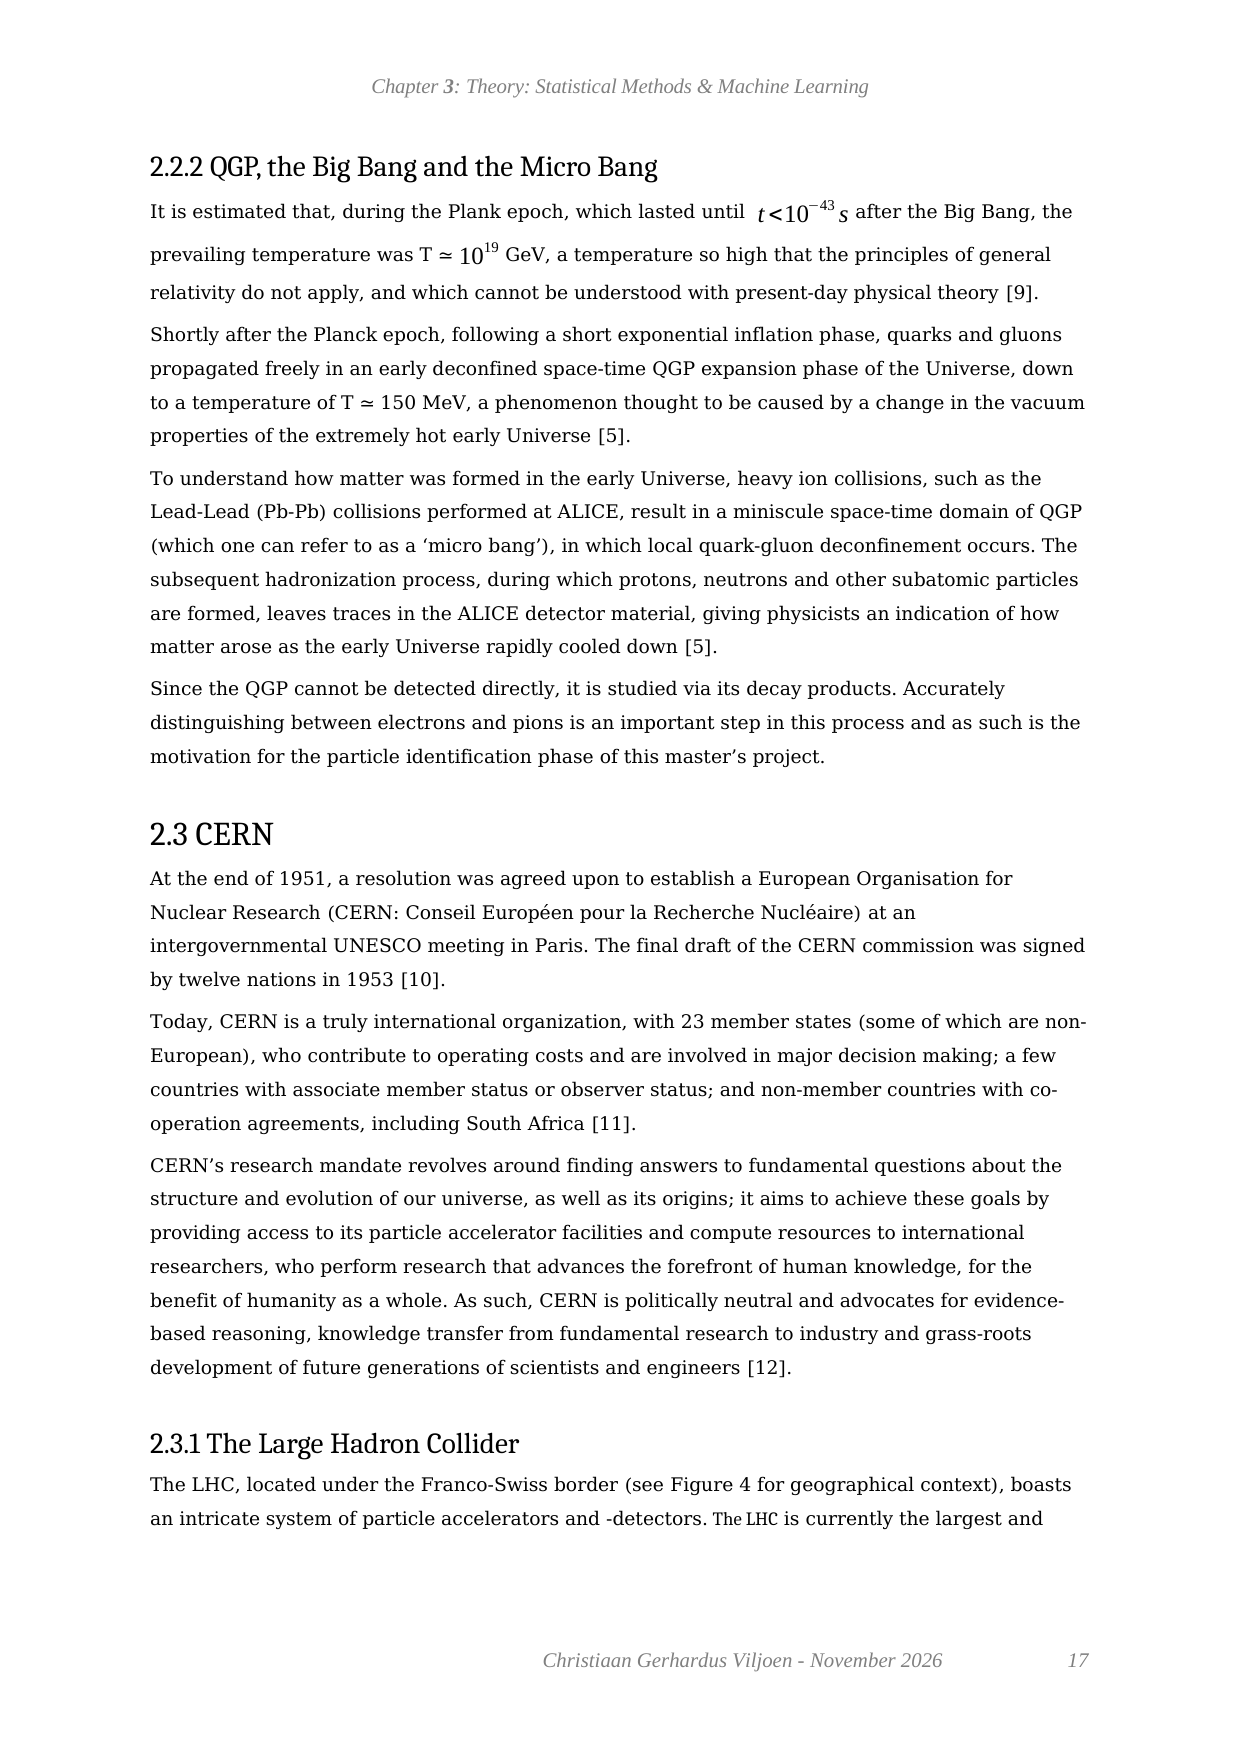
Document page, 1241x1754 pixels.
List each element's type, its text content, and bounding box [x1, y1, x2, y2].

text Shortly after the Planck epoch, following a short exponential inflation phase, quarks and gluons propagated freely in an early deconfined space-time QGP expansion phase of the Universe, down to a temperature of T ≃ 150 MeV, a phenomenon thought to be caused by a change in the vacuum properties of the extremely hot early Universe . [150, 323, 1090, 447]
text Since the QGP cannot be detected directly, it is studied via its decay products. Accurately distinguishing between electrons and pions is an important step in this process and as such is the motivation for the particle identification phase of this master’s project. [150, 677, 1090, 767]
text CERN’s research mandate revolves around finding answers to fundamental questions about the structure and evolution of our universe, as well as its origins; it aims to achieve these goals by providing access to its particle accelerator facilities and compute resources to international researchers, who perform research that advances the forefront of human knowledge, for the benefit of humanity as a whole. As such, CERN is politically neutral and advocates for evidence-based reasoning, knowledge transfer from fundamental research to industry and grass-roots development of future generations of scientists and engineers . [150, 1153, 1090, 1378]
subtitle The Large Hadron Collider [150, 1427, 1090, 1461]
text Today, CERN is a truly international organization, with 23 member states (some of which are non-European), who contribute to operating costs and are involved in major decision making; a few countries with associate member status or observer status; and non-member countries with co-operation agreements, including South Africa . [150, 1010, 1090, 1134]
text To understand how matter was formed in the early Universe, heavy ion collisions, such as the Lead-Lead (Pb-Pb) collisions performed at ALICE, result in a miniscule space-time domain of QGP (which one can refer to as a ‘micro bang’), in which local quark-gluon deconfinement occurs. The subsequent hadronization process, during which protons, neutrons and other subatomic particles are formed, leaves traces in the ALICE detector material, giving physicists an indication of how matter arose as the early Universe rapidly cooled down . [150, 466, 1090, 657]
text At the end of 1951, a resolution was agreed upon to establish a European Organisation for Nuclear Research (CERN: Conseil Européen pour la Recherche Nucléaire) at an intergovernmental UNESCO meeting in Paris. The final draft of the CERN commission was signed by twelve nations in 1953 . [150, 867, 1090, 990]
subtitle CERN [150, 816, 1090, 854]
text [150, 1473, 1090, 1530]
subtitle QGP, the Big Bang and the Micro Bang [150, 150, 1090, 183]
text It is estimated that, during the Plank epoch, which lasted until after the Big Bang, the prevailing temperature was T ≃ GeV, a temperature so high that the principles of general relativity do not apply, and which cannot be understood with present-day physical theory . [150, 196, 1090, 303]
